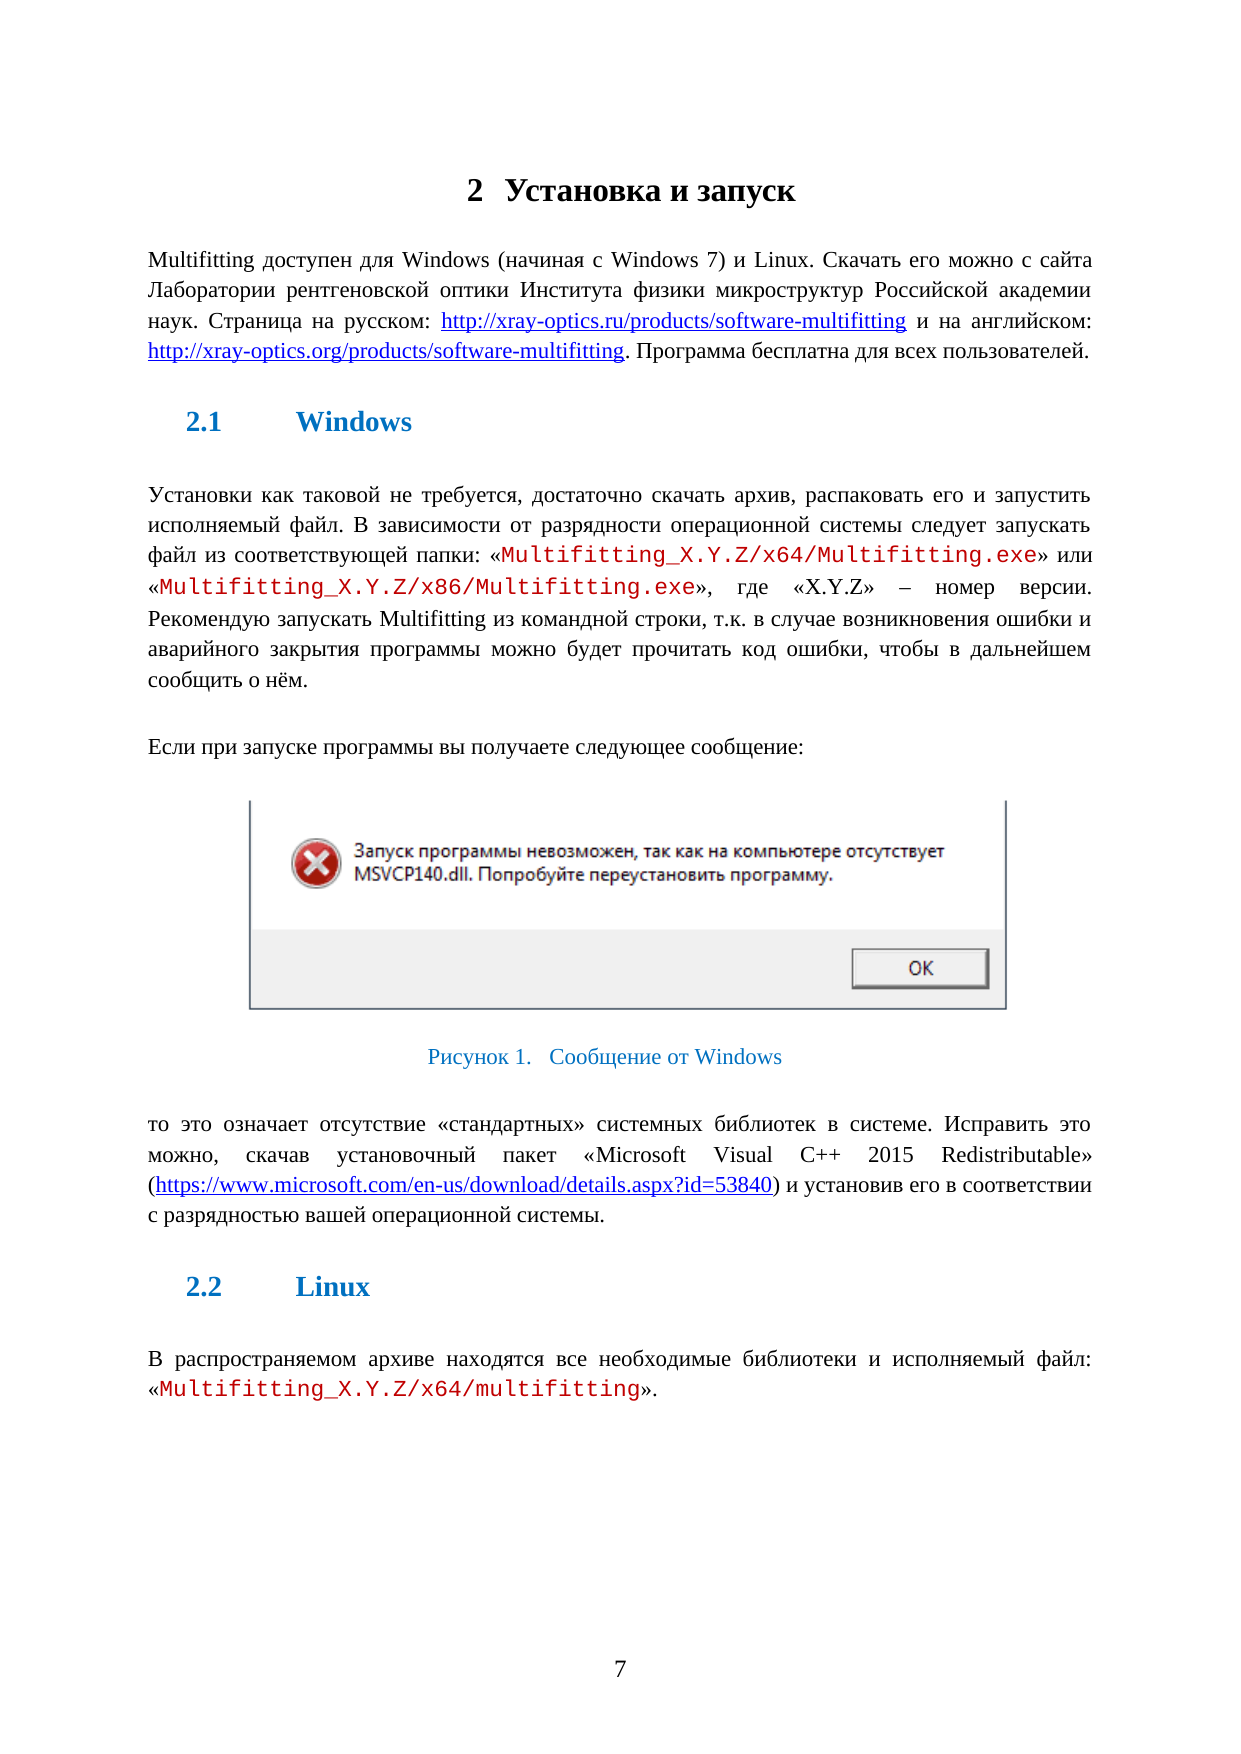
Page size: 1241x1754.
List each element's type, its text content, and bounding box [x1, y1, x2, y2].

text то это означает отсутствие «стандартных» системных библиотек в системе. Исправить это можно, скачав установочный пакет «Microsoft Visual C++ 2015 Redistributable» (https://www.microsoft.com/en-us/download/details.aspx?id=53840) и установив его в соответствии с разрядностью вашей операционной системы. [148, 1110, 1093, 1227]
subtitle Linux [155, 1269, 1093, 1302]
subtitle Установка и запуск [178, 170, 1093, 209]
text Multifitting доступен для Windows (начиная с Windows 7) и Linux. Скачать его можно с сайта Лаборатории рентгеновской оптики Института физики микроструктур Российской академии наук. Страница на русском: http://xray-optics.ru/products/software-multifitting и на английском: http://xray-optics.org/products/software-multifitting. Программа бесплатна для всех пользователей. [148, 246, 1093, 363]
text Установки как таковой не требуется, достаточно скачать архив, распаковать его и запустить исполняемый файл. В зависимости от разрядности операционной системы следует запускать файл из соответствующей папки: «Multifitting_X.Y.Z/x64/Multifitting.exe» или «Multifitting_X.Y.Z/x86/Multifitting.exe», где «X.Y.Z» – номер версии. Рекомендую запускать Multifitting из командной строки, т.к. в случае возникновения ошибки и аварийного закрытия программы можно будет прочитать код ошибки, чтобы в дальнейшем сообщить о нём. [148, 481, 1093, 692]
picture [240, 793, 1018, 1021]
text В распространяемом архиве находятся все необходимые библиотеки и исполняемый файл: «Multifitting_X.Y.Z/x64/multifitting». [148, 1345, 1093, 1403]
subtitle Windows [155, 404, 1093, 438]
text Если при запуске программы вы получаете следующее сообщение: [148, 733, 1093, 760]
